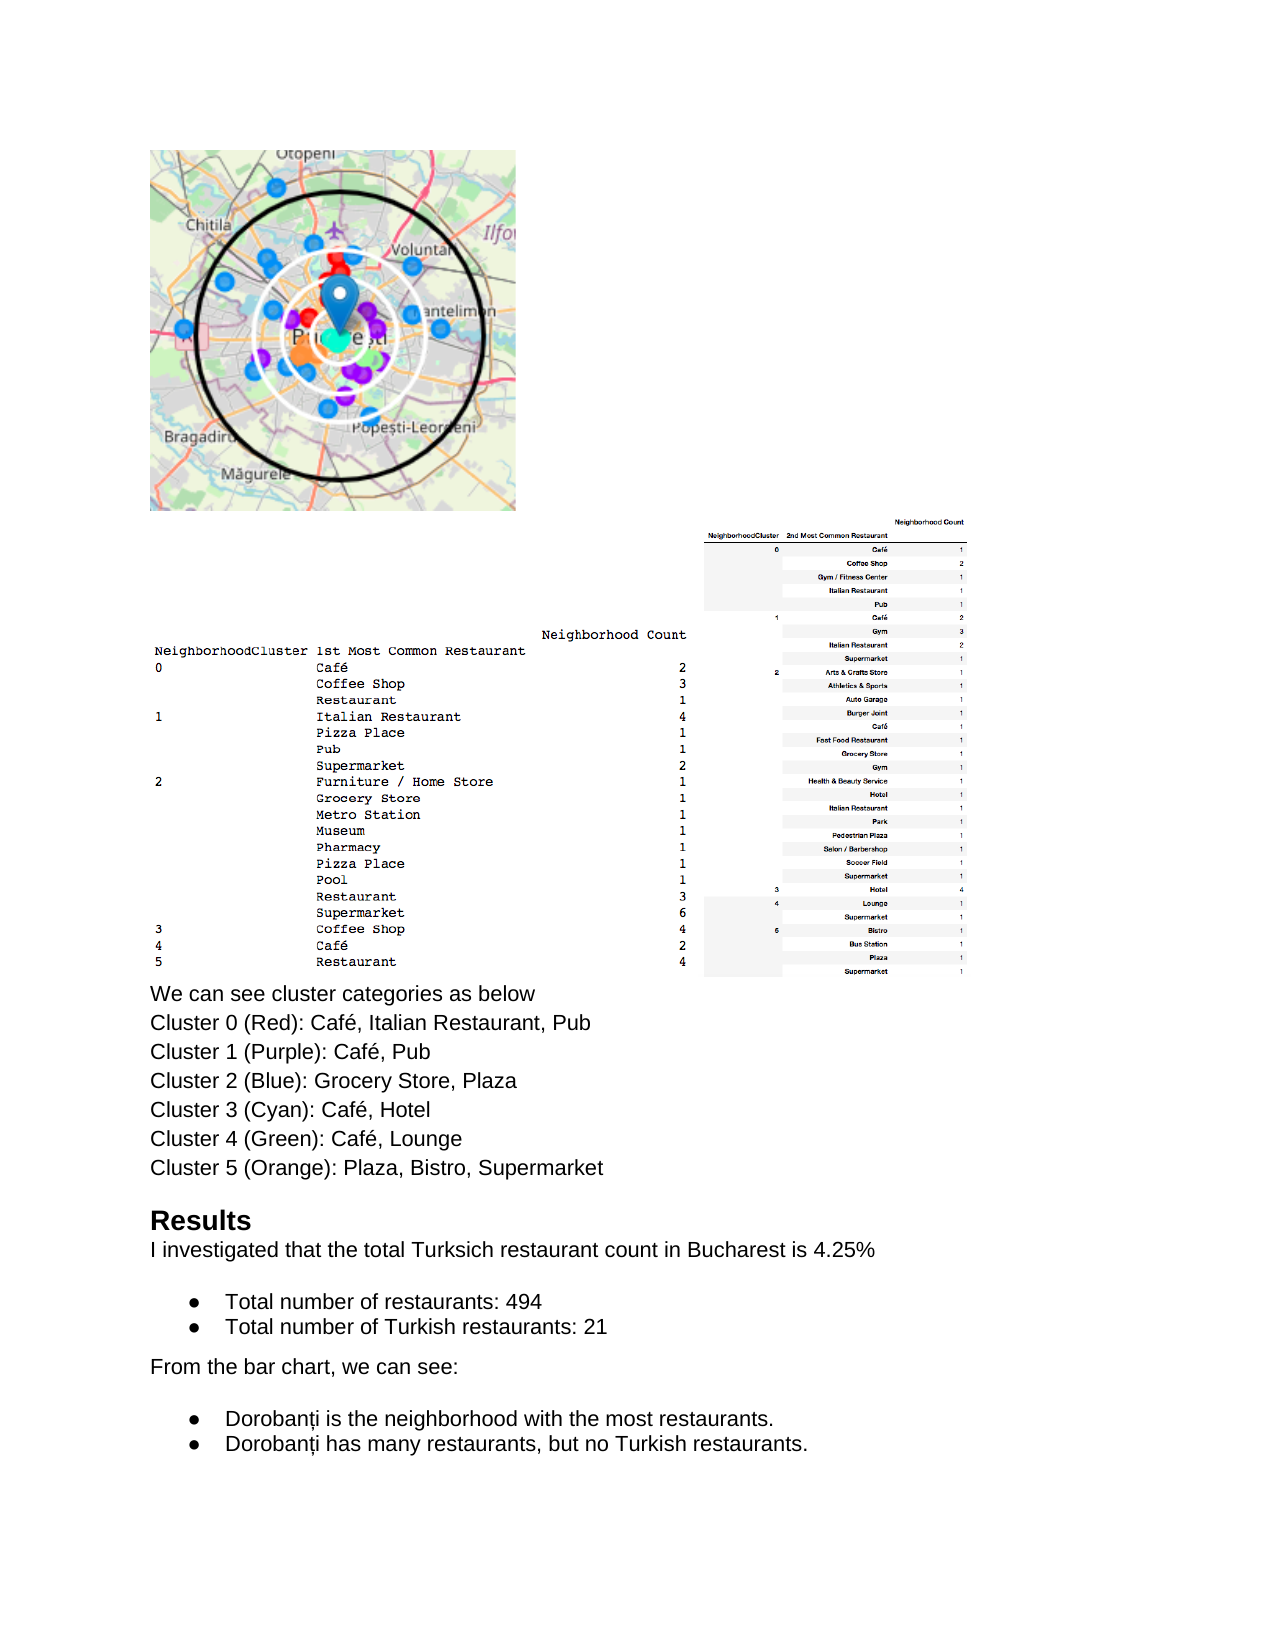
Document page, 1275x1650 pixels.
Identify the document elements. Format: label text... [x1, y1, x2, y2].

text We can see cluster categories as below [150, 981, 1125, 1006]
list Dorobanți has many restaurants, but no Turkish restaurants. [187, 1431, 1125, 1456]
text Cluster 5 (Orange): Plaza, Bistro, Supermarket [150, 1154, 1125, 1180]
text Cluster 2 (Blue): Grocery Store, Plaza [150, 1068, 1125, 1093]
list Total number of restaurants: 494 [187, 1289, 1125, 1314]
picture [150, 150, 516, 511]
text Cluster 3 (Cyan): Café, Hotel [150, 1097, 1125, 1122]
text I investigated that the total Turksich restaurant count in Bucharest is 4.25% [150, 1237, 1125, 1262]
text Cluster 0 (Red): Café, Italian Restaurant, Pub [150, 1010, 1125, 1035]
list Total number of Turkish restaurants: 21 [187, 1314, 1125, 1339]
subtitle Results [150, 1204, 1125, 1237]
picture [150, 514, 972, 977]
text Cluster 1 (Purple): Café, Pub [150, 1039, 1125, 1064]
text From the bar chart, we can see: [150, 1354, 1125, 1379]
list Dorobanți is the neighborhood with the most restaurants. [187, 1406, 1125, 1431]
text Cluster 4 (Green): Café, Lounge [150, 1126, 1125, 1151]
